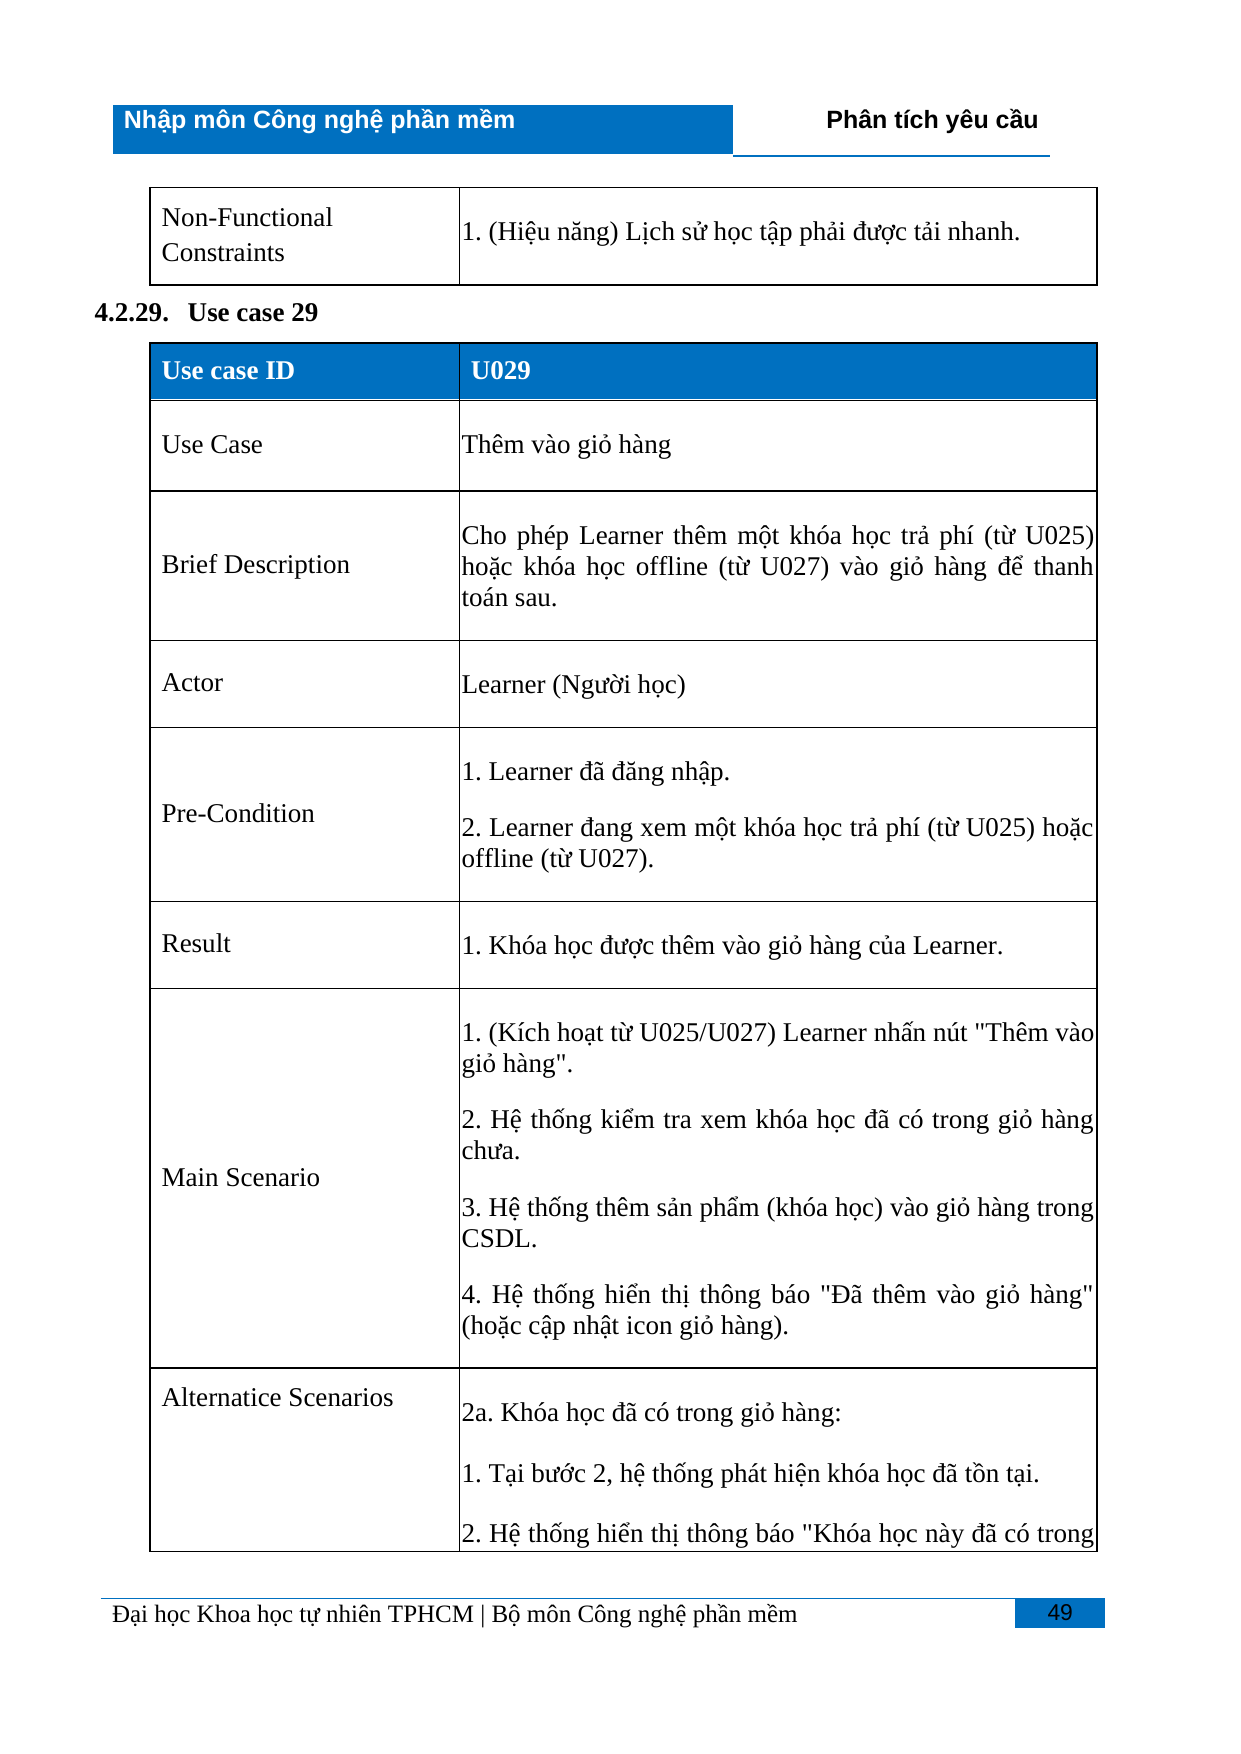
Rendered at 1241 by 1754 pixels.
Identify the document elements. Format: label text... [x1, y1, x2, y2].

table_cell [151, 1369, 459, 1551]
table_cell 1. (Kích hoạt từ U025/U027) Learner nhấn nút "Thêm vào giỏ hàng". 2. Hệ thống kiểm tra xem khóa học đã có trong giỏ hàng chưa. 3. Hệ thống thêm sản phẩm (khóa học) vào giỏ hàng trong CSDL. 4. Hệ thống hiển thị thông báo "Đã thêm vào giỏ hàng" (hoặc cập nhật icon giỏ hàng). [460, 989, 1096, 1367]
table_header U029 [460, 344, 1096, 399]
table_cell Main Scenario [151, 989, 459, 1367]
table_cell Cho phép Learner thêm một khóa học trả phí (từ U025) hoặc khóa học offline (từ U027) vào giỏ hàng để thanh toán sau. [460, 492, 1096, 639]
table_cell Result [151, 902, 459, 987]
table_cell Non-Functional Constraints [151, 188, 459, 284]
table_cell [460, 1369, 1096, 1551]
table_cell Use Case [151, 401, 459, 490]
table_cell Pre-Condition [151, 728, 459, 901]
table_cell Learner (Người học) [460, 641, 1096, 726]
table_cell 1. (Hiệu năng) Lịch sử học tập phải được tải nhanh. [460, 188, 1096, 284]
table_cell 1. Khóa học được thêm vào giỏ hàng của Learner. [460, 902, 1096, 987]
table_cell 1. Learner đã đăng nhập. 2. Learner đang xem một khóa học trả phí (từ U025) hoặc offline (từ U027). [460, 728, 1096, 901]
table_cell Brief Description [151, 492, 459, 639]
table_cell Thêm vào giỏ hàng [460, 401, 1096, 490]
table_header Use case ID [151, 344, 459, 399]
list Use case 29 [169, 296, 1128, 327]
table_cell Actor [151, 641, 459, 726]
